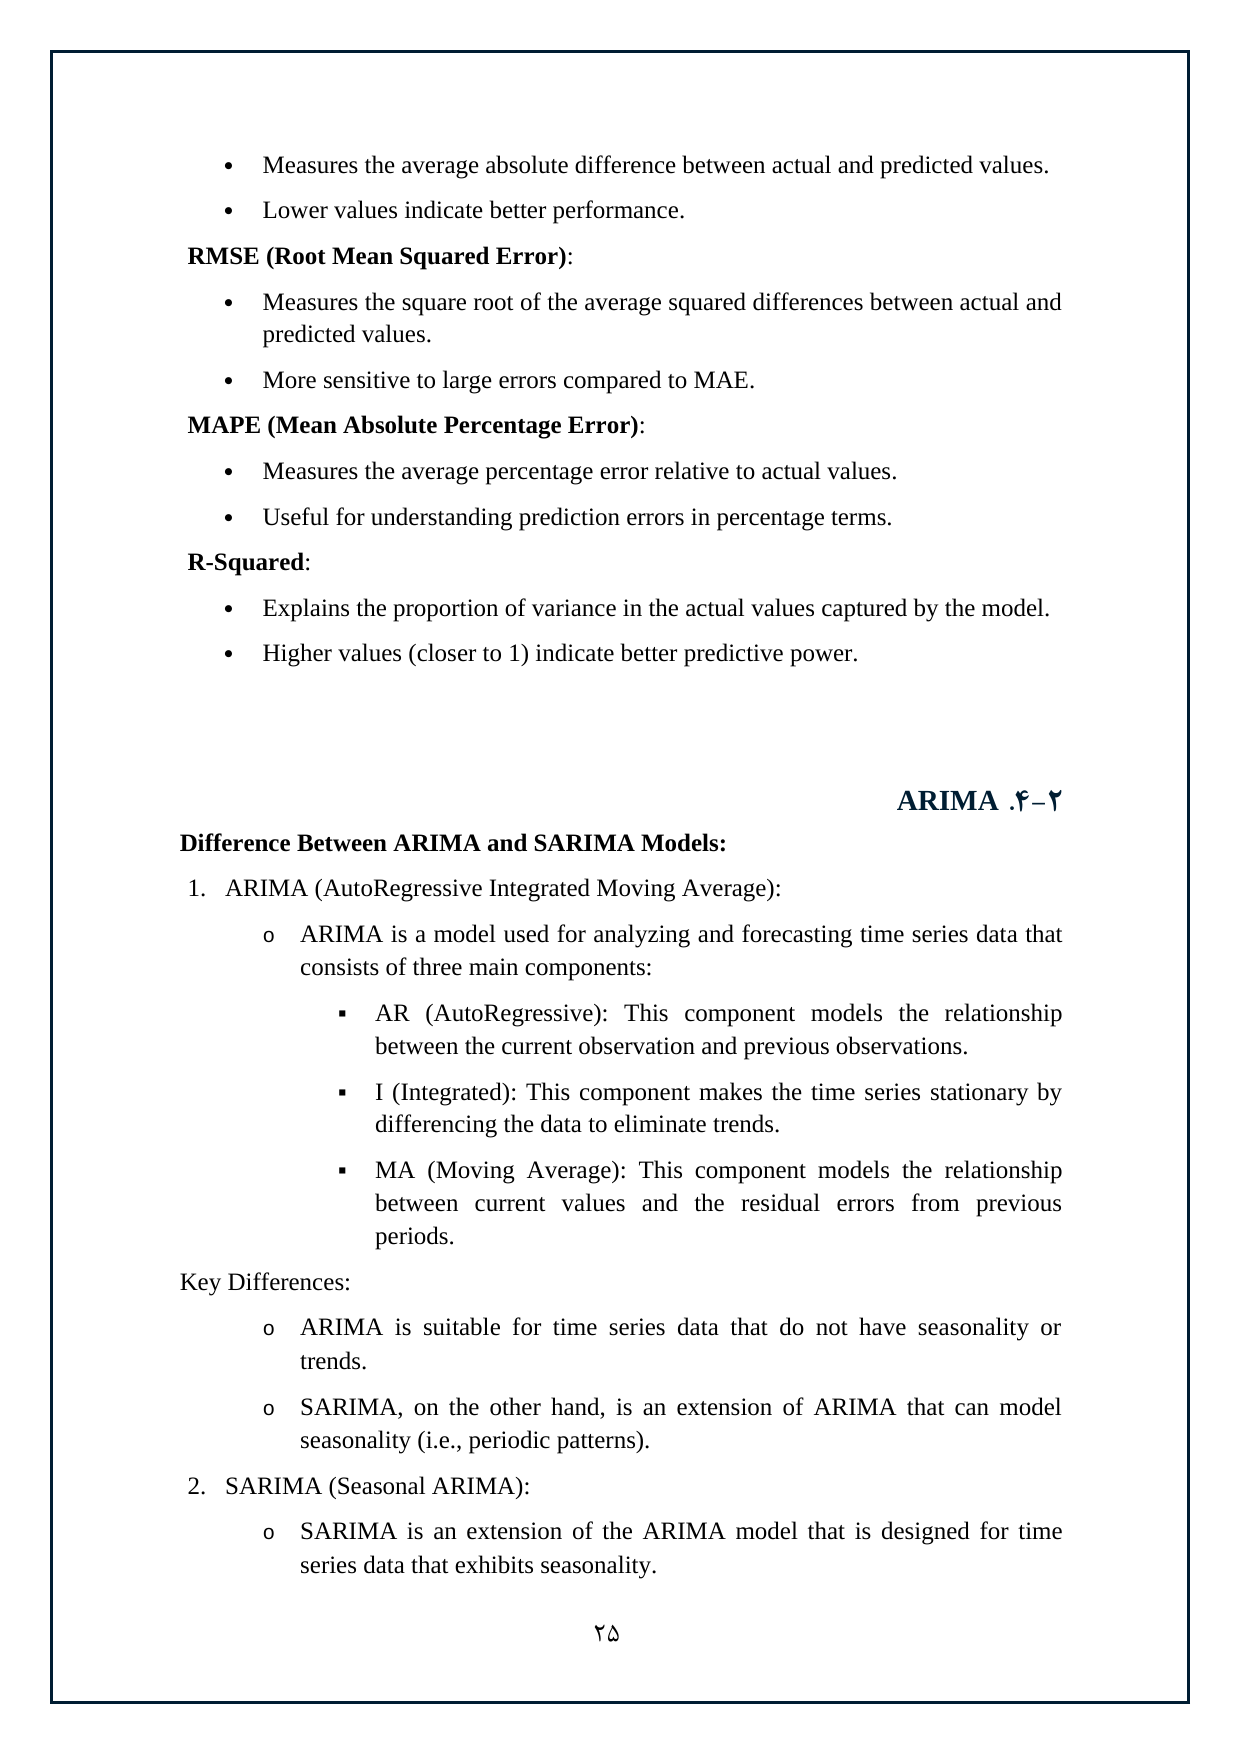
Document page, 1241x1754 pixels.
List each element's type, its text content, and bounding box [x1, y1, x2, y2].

list More sensitive to large errors compared to MAE. [225, 365, 1063, 394]
list SARIMA is an extension of the ARIMA model that is designed for time series data that exhibits seasonality. [262, 1516, 1063, 1579]
list Measures the average absolute difference between actual and predicted values. [225, 150, 1063, 179]
text R-Squared: [187, 547, 1063, 576]
list Measures the square root of the average squared differences between actual and predicted values. [225, 287, 1063, 348]
list I (Integrated): This component makes the time series stationary by differencing the data to eliminate trends. [337, 1077, 1063, 1138]
list MA (Moving Average): This component models the relationship between current values and the residual errors from previous periods. [337, 1155, 1063, 1250]
list ARIMA is a model used for analyzing and forecasting time series data that consists of three main components: [262, 919, 1063, 981]
list Explains the proportion of variance in the actual values captured by the model. [225, 593, 1063, 621]
list Higher values (closer to 1) indicate better predictive power. [225, 638, 1063, 667]
text Key Differences: [150, 1267, 1063, 1295]
list ARIMA (AutoRegressive Integrated Moving Average): [187, 873, 1063, 902]
list SARIMA (Seasonal ARIMA): [187, 1471, 1063, 1500]
list SARIMA, on the other hand, is an extension of ARIMA that can model seasonality (i.e., periodic patterns). [262, 1392, 1063, 1454]
text MAPE (Mean Absolute Percentage Error): [187, 411, 1063, 439]
text Difference Between ARIMA and SARIMA Models: [150, 828, 1063, 856]
list Useful for understanding prediction errors in percentage terms. [225, 502, 1063, 530]
list Lower values indicate better performance. [225, 196, 1063, 224]
list Measures the average percentage error relative to actual values. [225, 456, 1063, 485]
subtitle ۴-۲. ARIMA [150, 783, 1063, 822]
list ARIMA is suitable for time series data that do not have seasonality or trends. [262, 1312, 1063, 1375]
list AR (AutoRegressive): This component models the relationship between the current observation and previous observations. [337, 998, 1063, 1060]
text RMSE (Root Mean Squared Error): [187, 241, 1063, 270]
